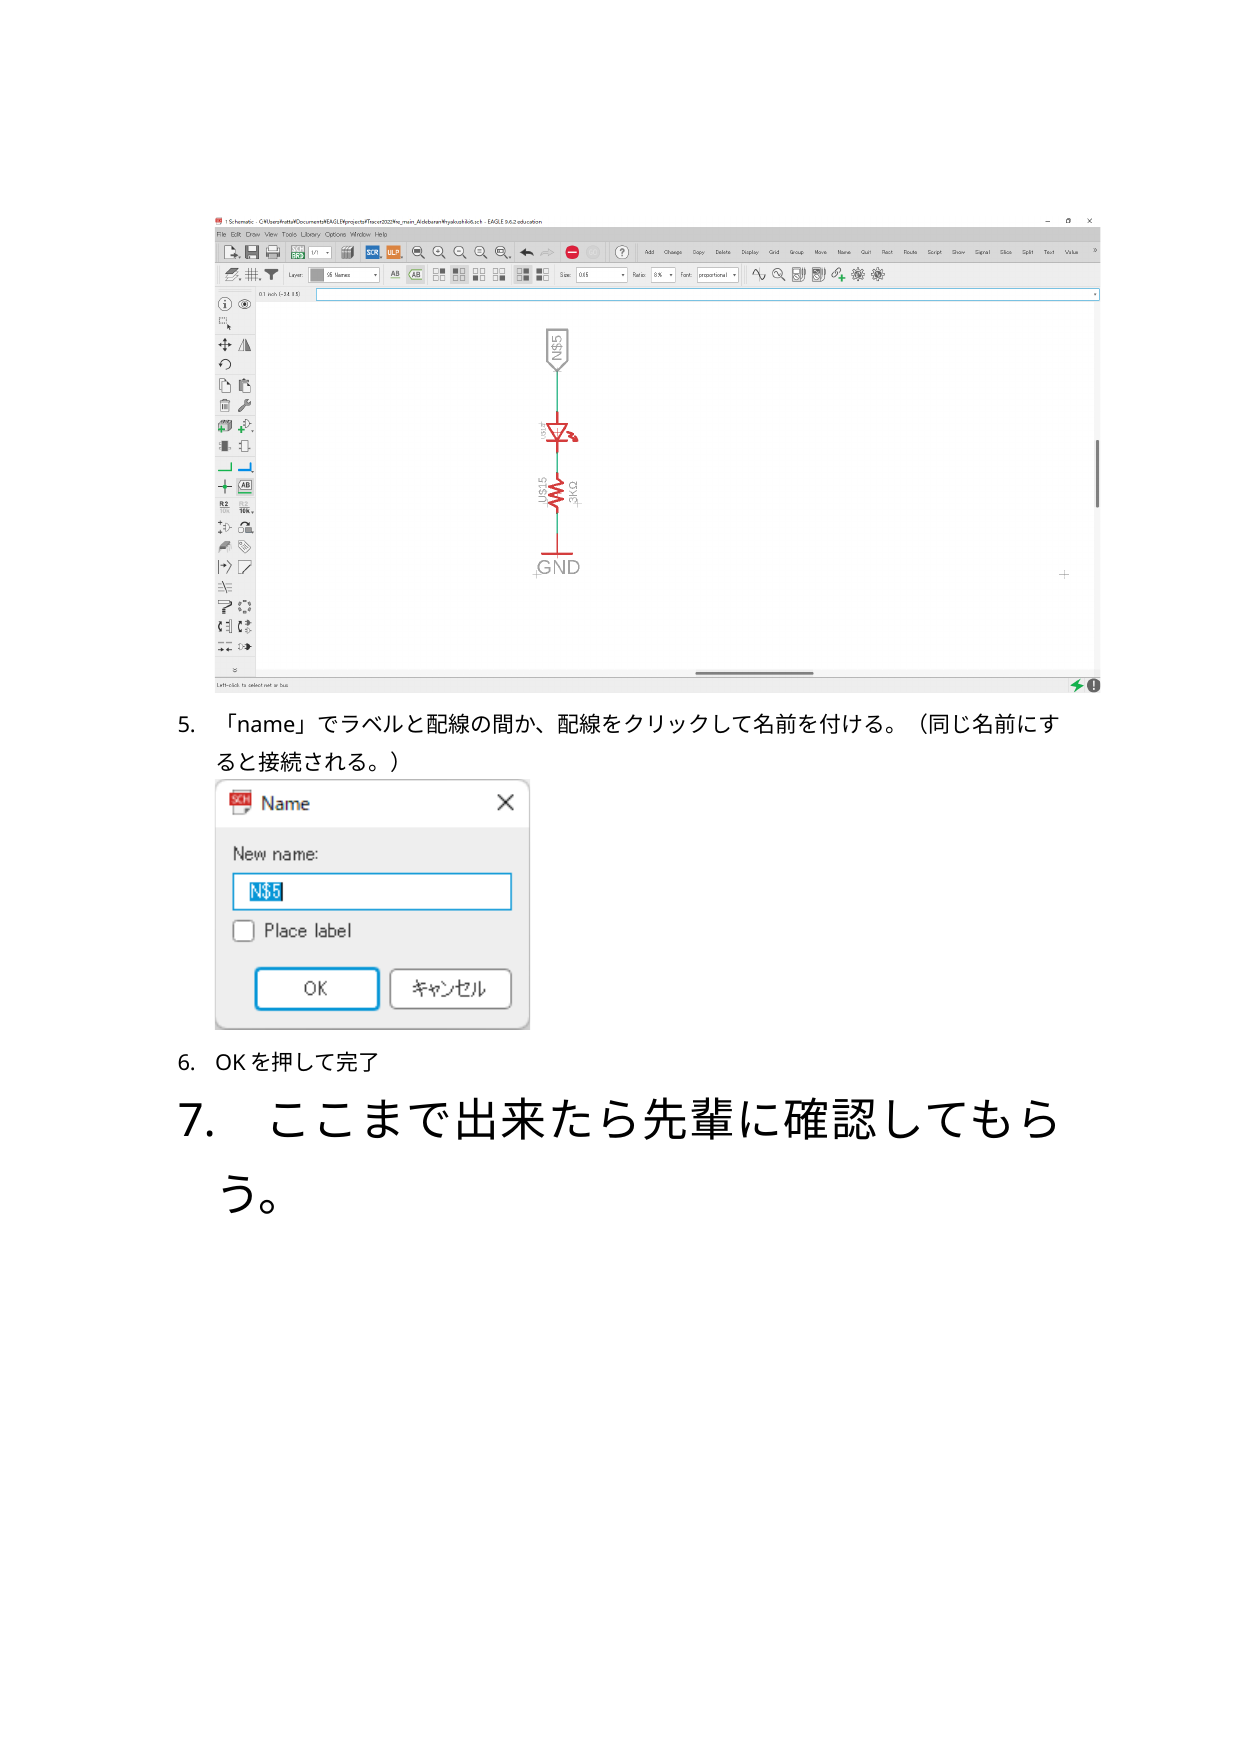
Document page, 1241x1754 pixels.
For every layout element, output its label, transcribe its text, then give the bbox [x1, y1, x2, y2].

picture [214, 779, 531, 1030]
list OKを押して完了 [177, 1042, 1063, 1079]
picture [214, 216, 1101, 693]
list 「name」でラベルと配線の間か、配線をクリックして名前を付ける。（同じ名前にすると接続される。） [177, 704, 1063, 779]
list ここまで出来たら先輩に確認してもらう。 [177, 1079, 1063, 1229]
